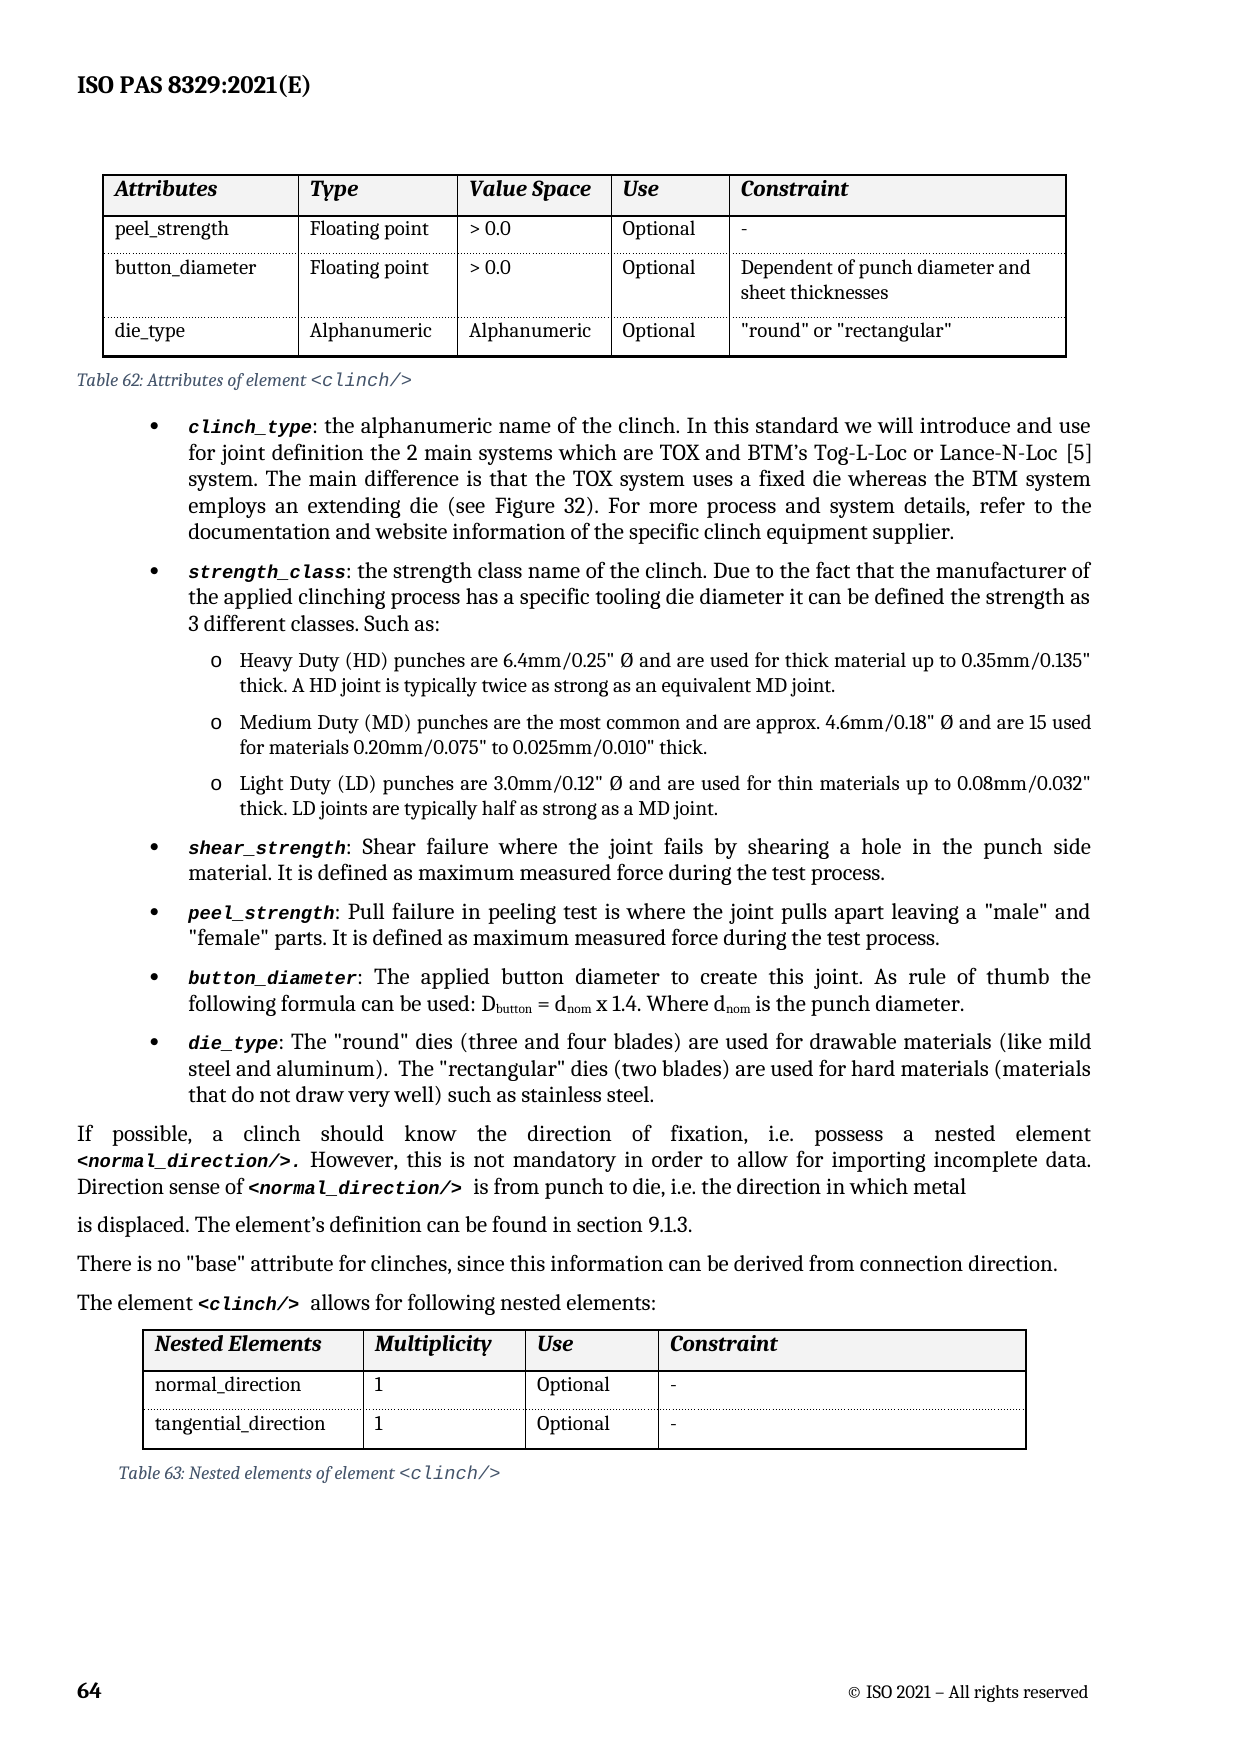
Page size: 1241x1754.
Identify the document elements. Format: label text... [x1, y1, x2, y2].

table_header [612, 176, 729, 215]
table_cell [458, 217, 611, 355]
text If possible, a clinch should know the direction of fixation, i.e. possess a nested element <normal_direction/>. However, this is not mandatory in order to allow for importing incomplete data. Direction sense of <normal_direction/> is from punch to die, i.e. the direction in which metal [77, 1121, 1092, 1200]
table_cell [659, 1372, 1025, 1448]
list Light Duty (LD) punches are 3.0mm/0.12" Ø and are used for thin materials up to 0.08mm/0.032" thick. LD joints are typically half as strong as a MD joint. [210, 772, 1092, 821]
list shear_strength: Shear failure where the joint fails by shearing a hole in the punch side material. It is defined as maximum measured force during the test process. [151, 833, 1092, 886]
text The element <clinch/> allows for following nested elements: [77, 1290, 1092, 1316]
list Medium Duty (MD) punches are the most common and are approx. 4.6mm/0.18" Ø and are 15 used for materials 0.20mm/0.075" to 0.025mm/0.010" thick. [210, 711, 1092, 759]
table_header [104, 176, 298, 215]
text Table 62: Attributes of element <clinch/> [77, 370, 1092, 392]
list button_diameter: The applied button diameter to create this joint. As rule of thumb the following formula can be used: Dbutton = dnom x 1.4. Where dnom is the punch diameter. [151, 964, 1092, 1017]
text is displaced. The element’s definition can be found in section 9.1.3. [77, 1212, 1092, 1239]
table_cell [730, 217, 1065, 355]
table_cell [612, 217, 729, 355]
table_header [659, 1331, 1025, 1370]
list peel_strength: Pull failure in peeling test is where the joint pulls apart leaving a "male" and "female" parts. It is defined as maximum measured force during the test process. [151, 899, 1092, 951]
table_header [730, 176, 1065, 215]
list strength_class: the strength class name of the clinch. Due to the fact that the manufacturer of the applied clinching process has a specific tooling die diameter it can be defined the strength as 3 different classes. Such as: [151, 558, 1092, 637]
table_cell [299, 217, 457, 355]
text Table 63: Nested elements of element <clinch/> [77, 1462, 1092, 1485]
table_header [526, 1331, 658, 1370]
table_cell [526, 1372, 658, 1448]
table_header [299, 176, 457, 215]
list die_type: The "round" dies (three and four blades) are used for drawable materials (like mild steel and aluminum). The "rectangular" dies (two blades) are used for hard materials (materials that do not draw very well) such as stainless steel. [151, 1029, 1092, 1108]
list Heavy Duty (HD) punches are 6.4mm/0.25" Ø and are used for thick material up to 0.35mm/0.135" thick. A HD joint is typically twice as strong as an equivalent MD joint. [210, 649, 1092, 698]
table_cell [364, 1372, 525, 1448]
text There is no "base" attribute for clinches, since this information can be derived from connection direction. [77, 1251, 1092, 1277]
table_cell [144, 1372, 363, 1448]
list clinch_type: the alphanumeric name of the clinch. In this standard we will introduce and use for joint definition the 2 main systems which are TOX and BTM’s Tog-L-Loc or Lance-N-Loc system. The main difference is that the TOX system uses a fixed die whereas the BTM system employs an extending die (see Figure 32). For more process and system details, refer to the documentation and website information of the specific clinch equipment supplier. [151, 413, 1092, 545]
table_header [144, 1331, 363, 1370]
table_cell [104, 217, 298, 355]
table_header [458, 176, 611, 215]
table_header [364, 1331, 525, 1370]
